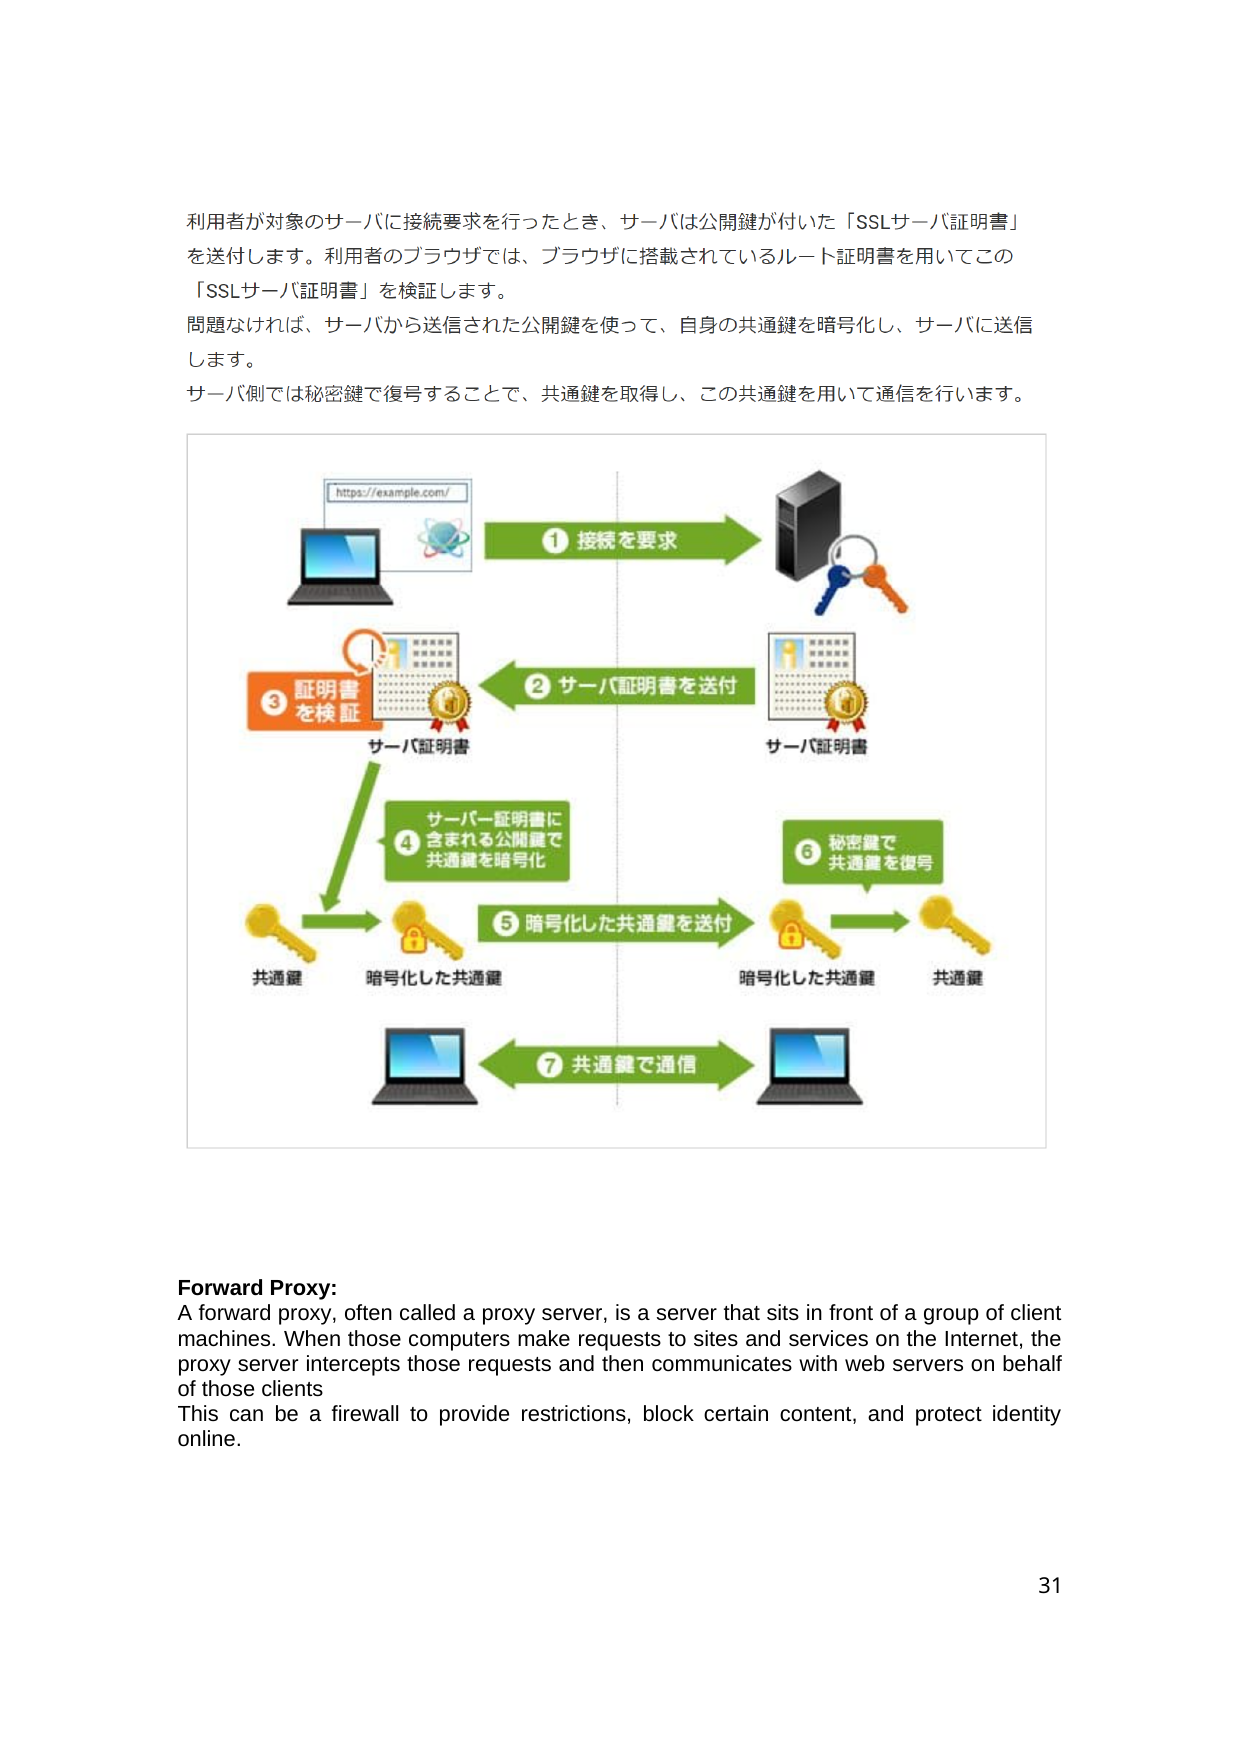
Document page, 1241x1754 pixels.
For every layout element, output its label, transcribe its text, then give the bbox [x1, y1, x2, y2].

picture [177, 206, 1055, 1149]
text A forward proxy, often called a proxy server, is a server that sits in front of a group of client machines. When those computers make requests to sites and services on the Internet, the proxy server intercepts those requests and then communicates with web servers on behalf of those clients [177, 1300, 1063, 1401]
text This can be a firewall to provide restrictions, block certain content, and protect identity online. [177, 1401, 1063, 1452]
text Forward Proxy: [177, 1275, 1063, 1300]
